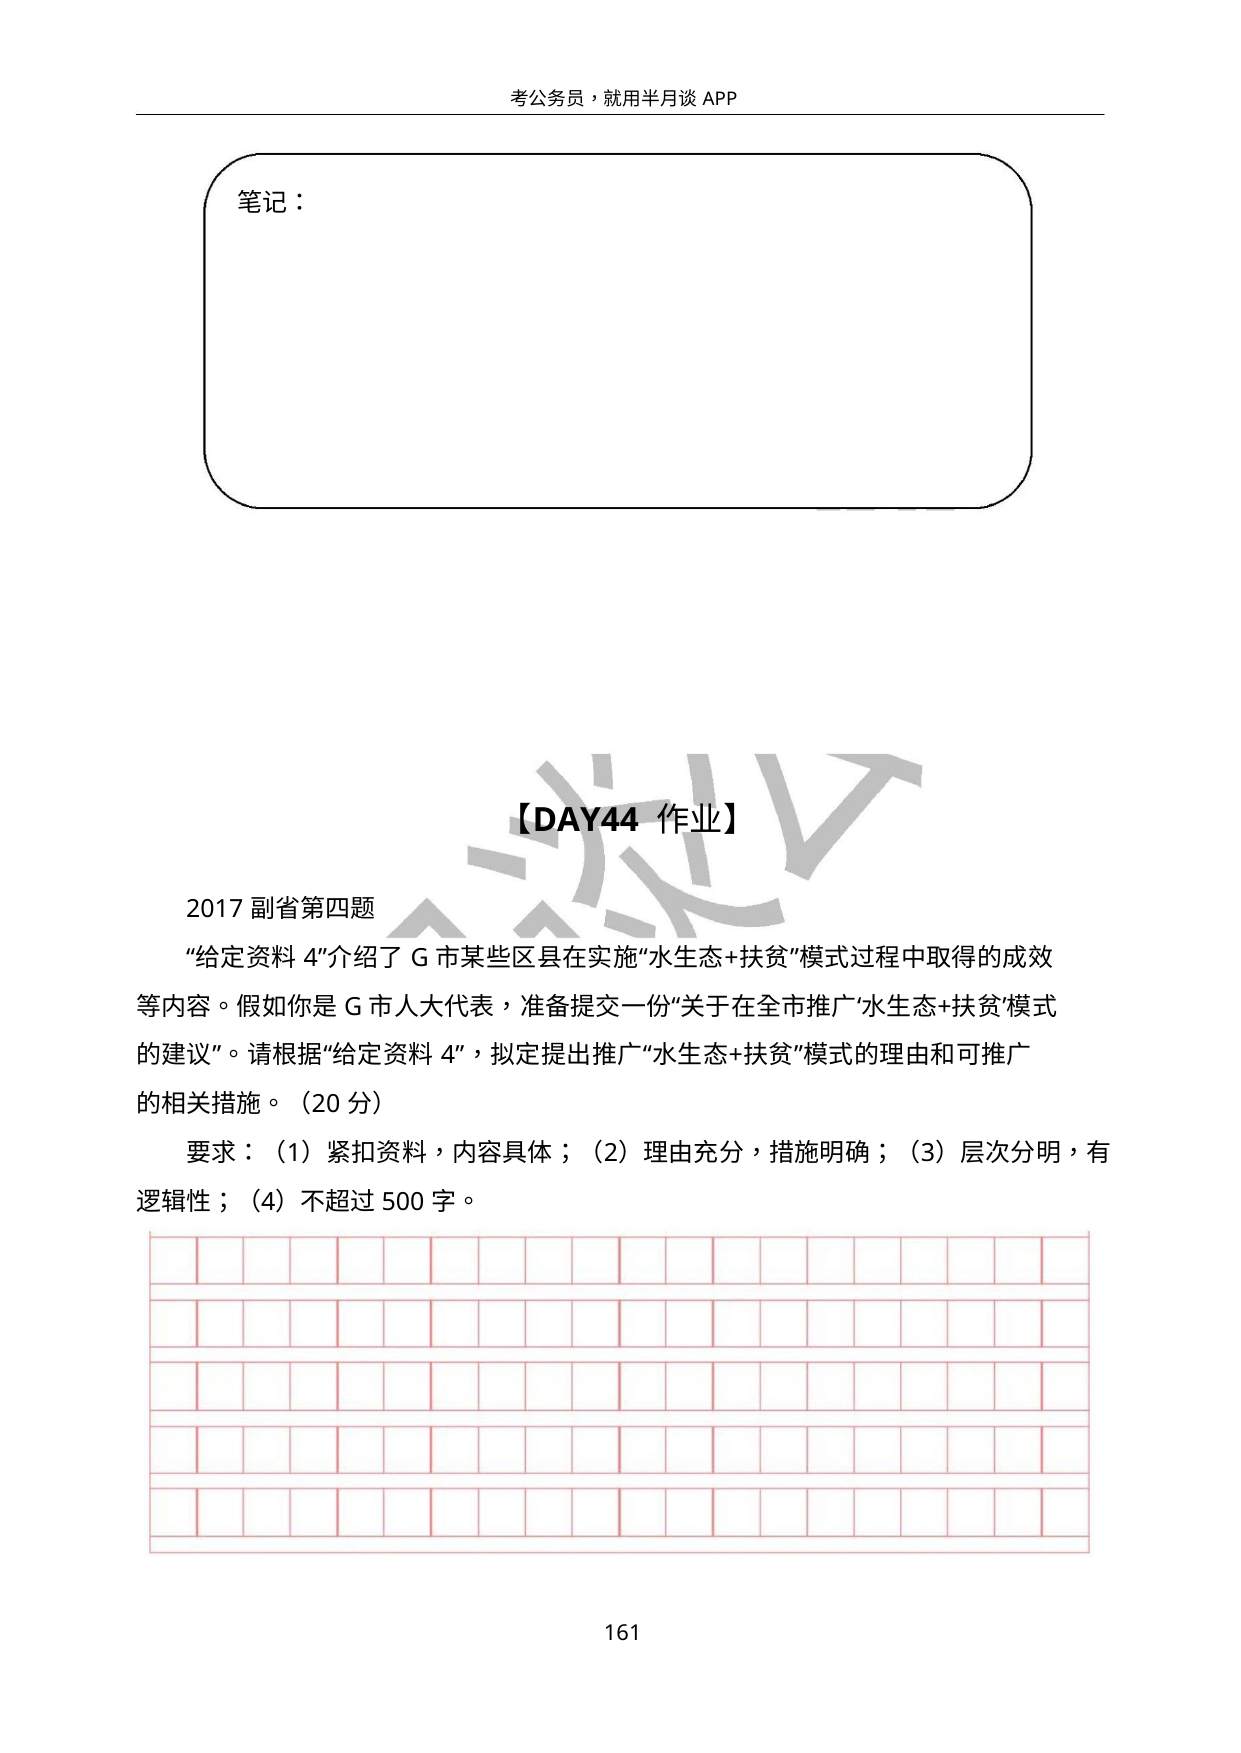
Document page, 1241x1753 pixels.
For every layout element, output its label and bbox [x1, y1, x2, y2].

picture [133, 150, 604, 1557]
picture [133, 110, 238, 117]
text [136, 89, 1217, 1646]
